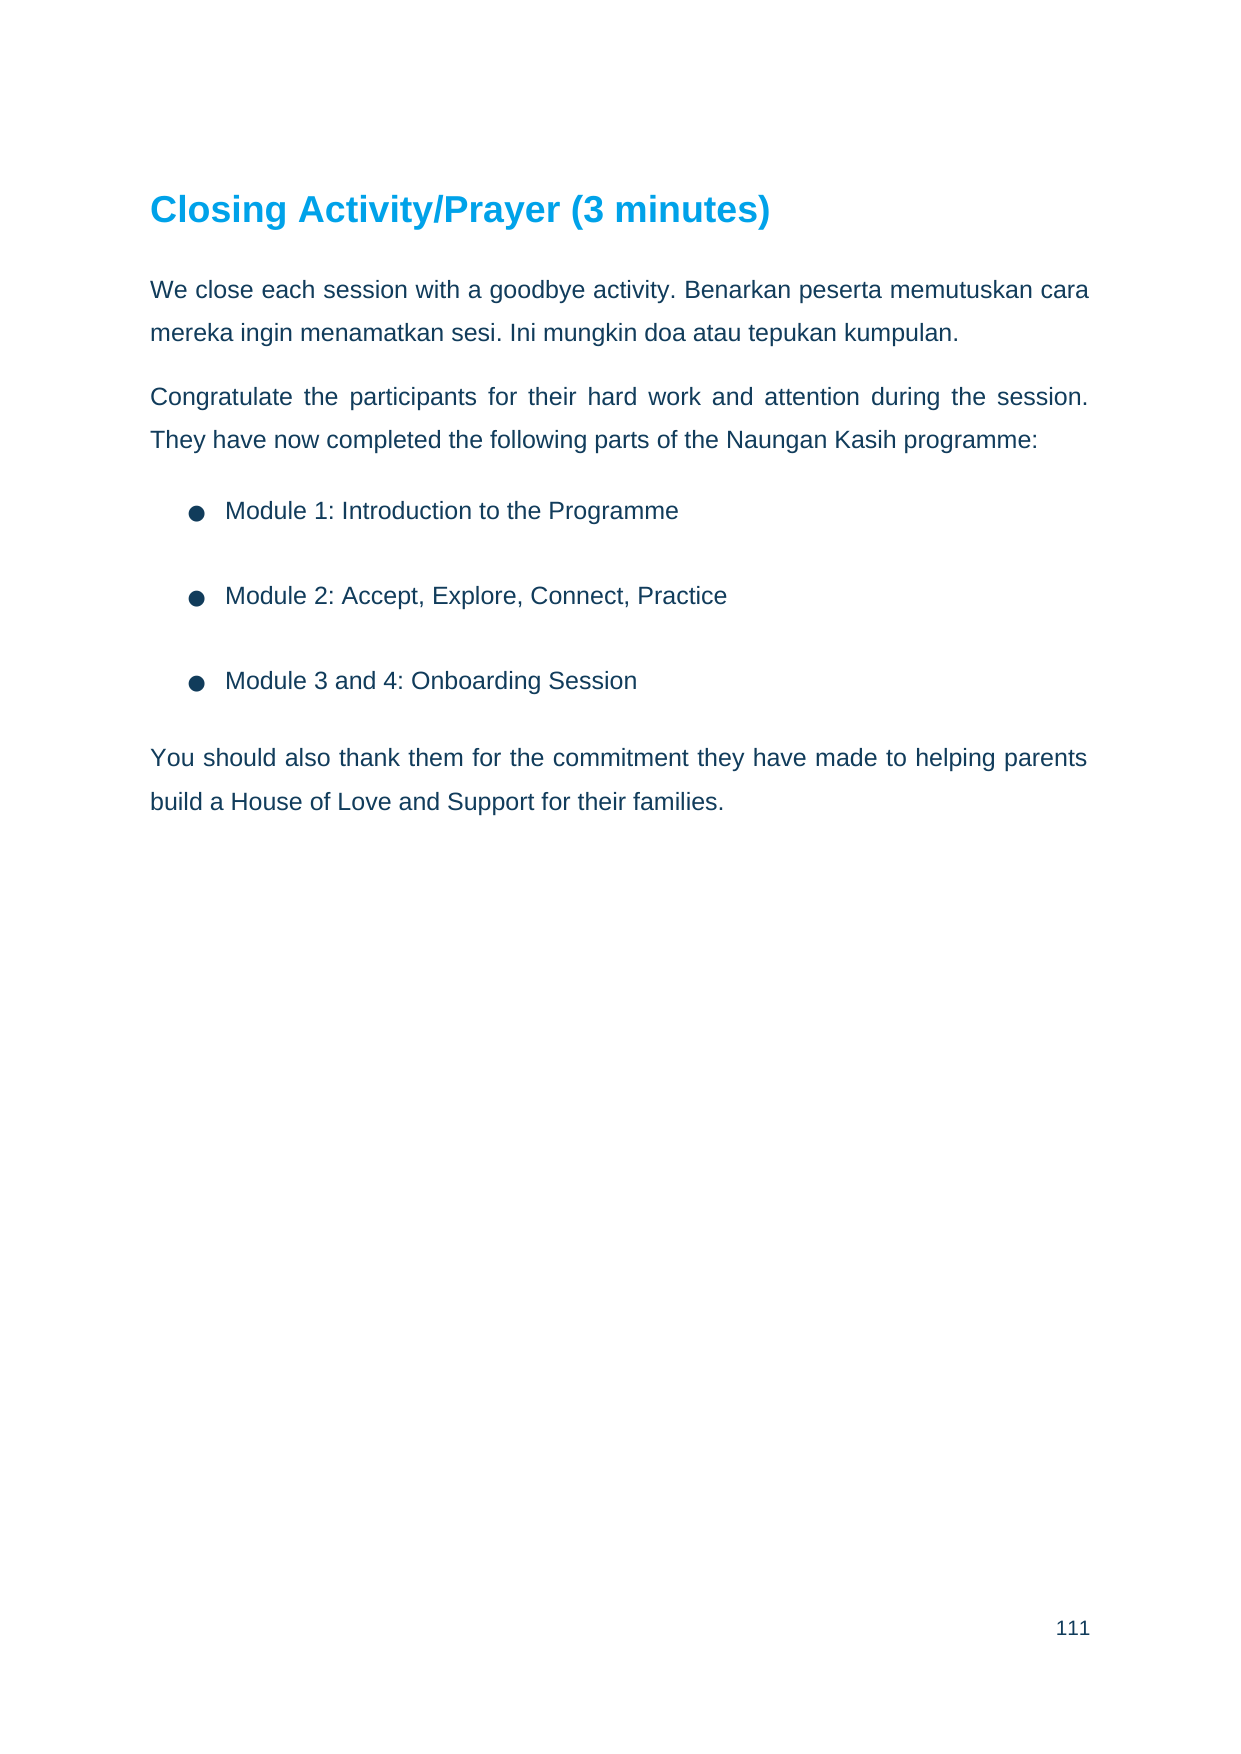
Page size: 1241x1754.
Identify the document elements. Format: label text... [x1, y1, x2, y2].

text You should also thank them for the commitment they have made to helping parents build a House of Love and Support for their families. [150, 743, 1090, 815]
list Module 3 and 4: Onboarding Session [187, 658, 1090, 701]
text We close each session with a goodbye activity. Benarkan peserta memutuskan cara mereka ingin menamatkan sesi. Ini mungkin doa atau tepukan kumpulan. [150, 274, 1090, 346]
list Module 1: Introduction to the Programme [187, 489, 1090, 531]
text Congratulate the participants for their hard work and attention during the session. They have now completed the following parts of the Naungan Kasih programme: [150, 382, 1090, 453]
subtitle Closing Activity/Prayer (3 minutes) [150, 187, 1090, 231]
list Module 2: Accept, Explore, Connect, Practice [187, 574, 1090, 616]
